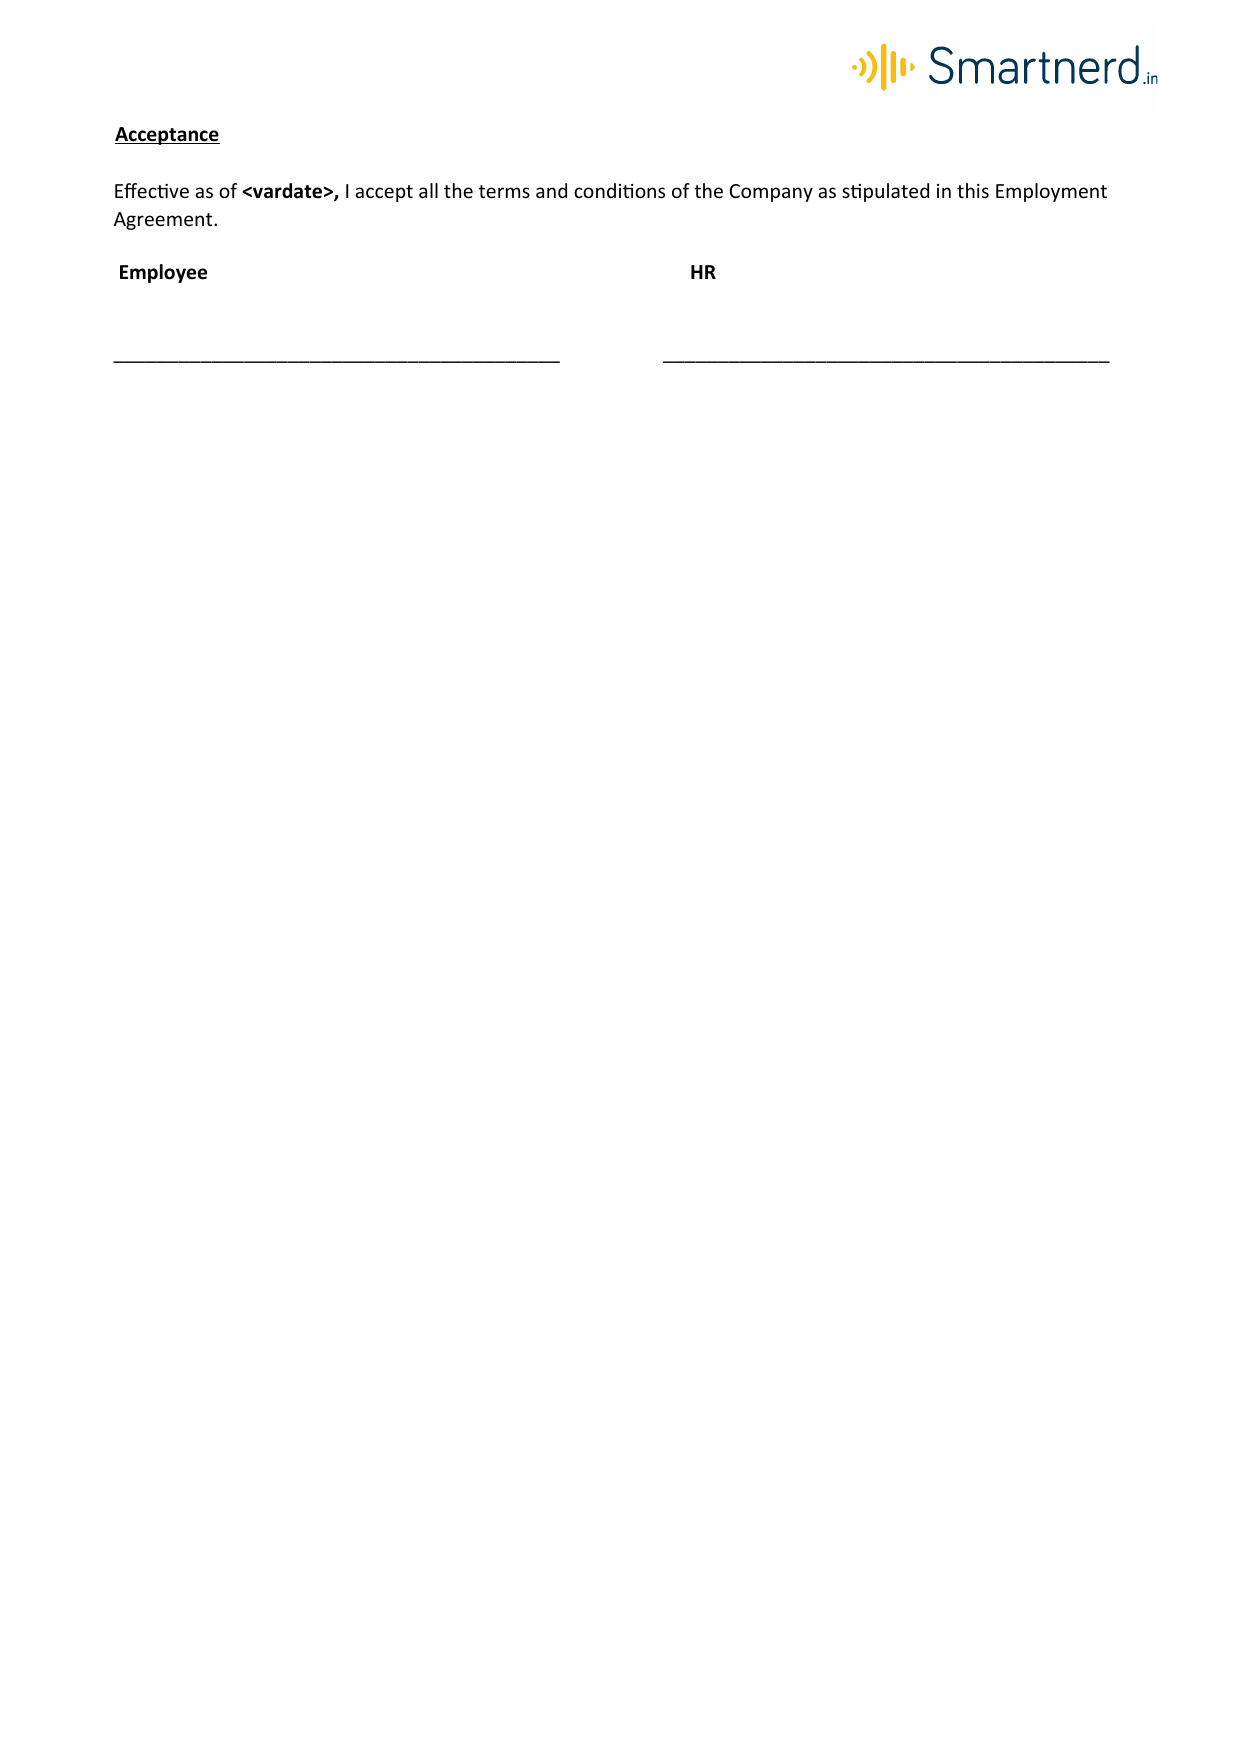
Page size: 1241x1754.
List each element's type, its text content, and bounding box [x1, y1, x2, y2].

picture [852, 21, 1158, 114]
text Effective as of <vardate>, I accept all the terms and conditions of the Company as stipulated in this Employment [113, 178, 1138, 204]
text Agreement. [113, 205, 1138, 232]
text Acceptance [115, 120, 1139, 147]
text Employee HR [113, 258, 1138, 284]
text _________________________________________ _________________________________________ [113, 338, 1138, 365]
